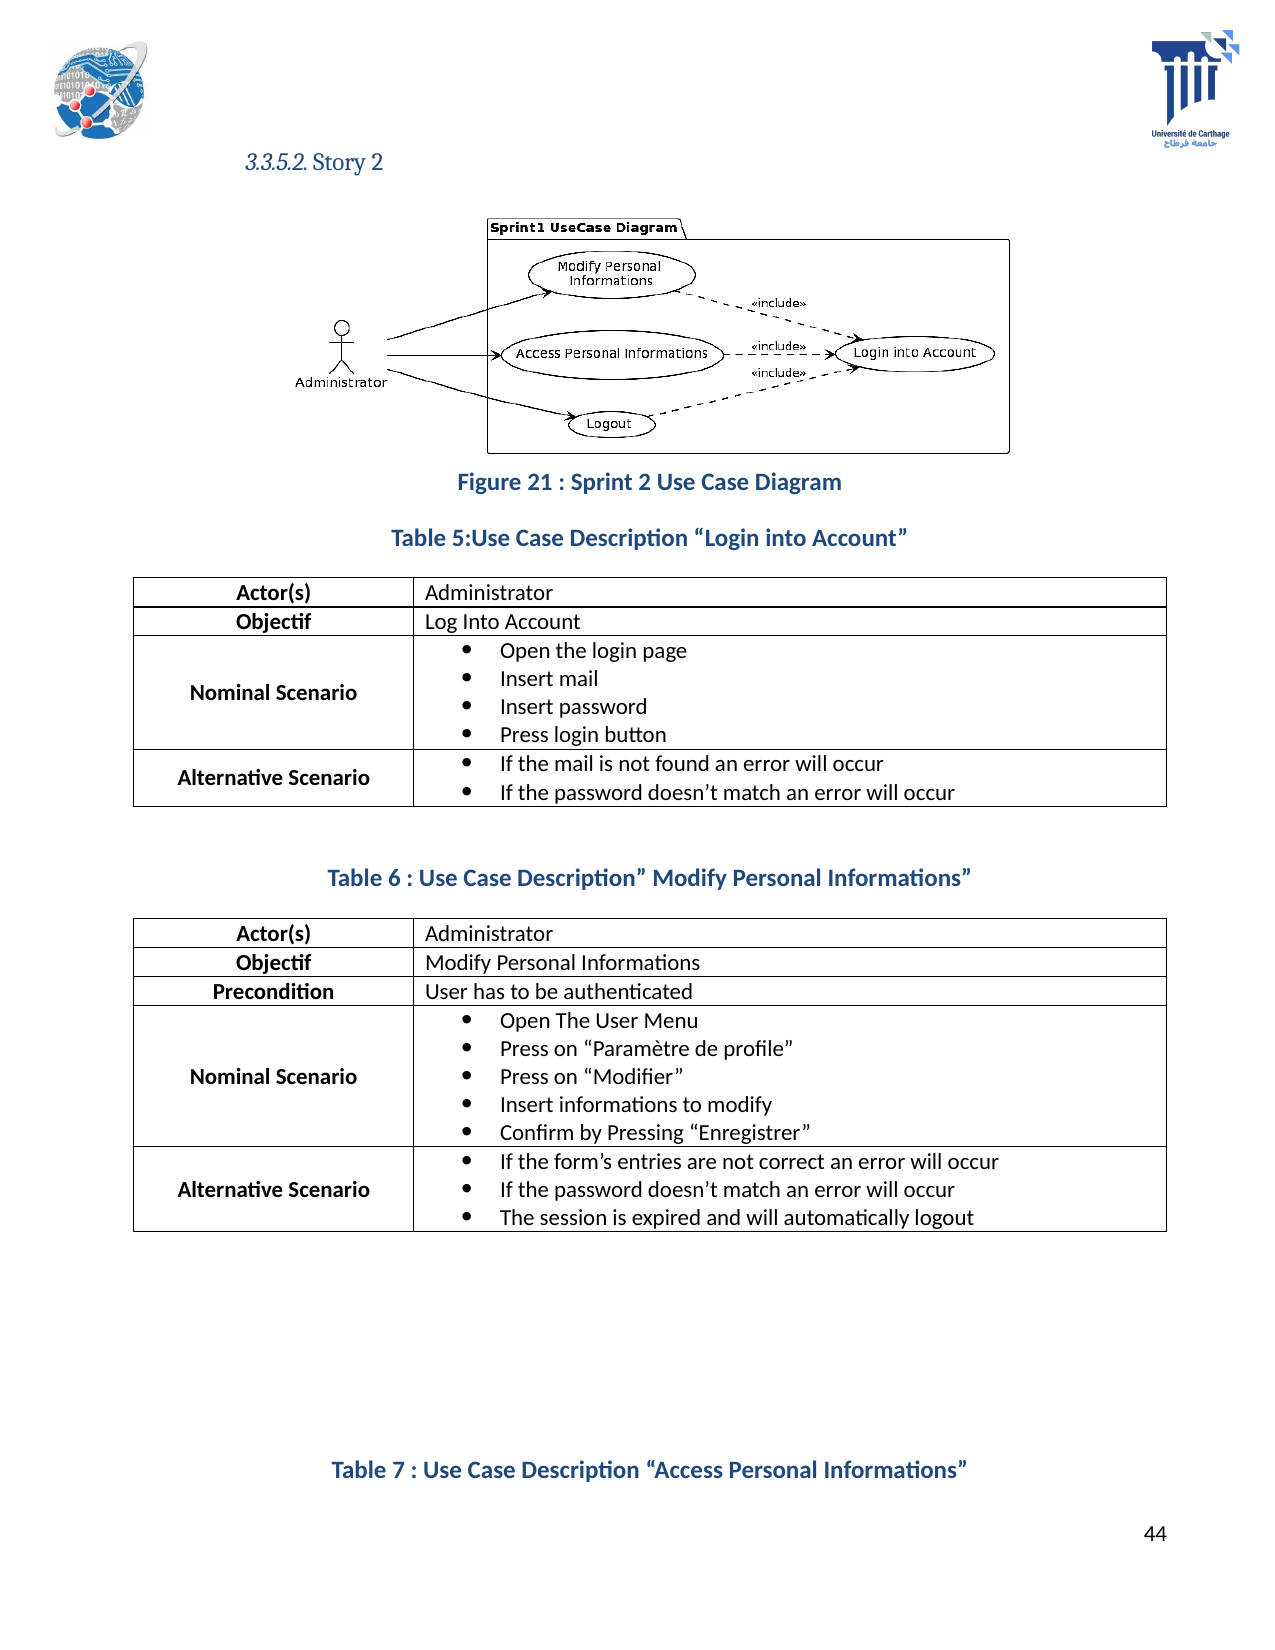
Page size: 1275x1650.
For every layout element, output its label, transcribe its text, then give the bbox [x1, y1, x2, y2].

picture [286, 209, 1013, 457]
table_cell Log Into Account [414, 608, 1166, 635]
table_cell Alternative Scenario [134, 750, 413, 806]
table_header Administrator [414, 578, 1166, 606]
table_cell If the form’s entries are not correct an error will occur If the password doesn’t match an error will occur The session is expired and will automatically logout [414, 1147, 1166, 1231]
table_cell Alternative Scenario [134, 1147, 413, 1231]
table_cell Nominal Scenario [134, 1006, 413, 1146]
table_header Administrator [414, 919, 1166, 947]
text Table 5:Use Case Description “Login into Account” [133, 522, 1167, 552]
table_header Actor(s) [134, 919, 413, 947]
table_header Actor(s) [134, 578, 413, 606]
table_cell Nominal Scenario [134, 636, 413, 748]
table_cell Modify Personal Informations [414, 948, 1166, 976]
picture [1142, 30, 1240, 148]
table_cell User has to be authenticated [414, 977, 1166, 1005]
table_cell If the mail is not found an error will occur If the password doesn’t match an error will occur [414, 750, 1166, 806]
table_cell Precondition [134, 977, 413, 1005]
text Table 6 : Use Case Description” Modify Personal Informations” [133, 862, 1167, 893]
picture [51, 40, 150, 139]
text Table 7 : Use Case Description “Access Personal Informations” [133, 1454, 1167, 1485]
text Figure 21 : Sprint 2 Use Case Diagram [133, 466, 1167, 497]
title Story 2 [245, 148, 1167, 176]
table_cell Objectif [134, 608, 413, 635]
table_cell Objectif [134, 948, 413, 976]
table_cell Open The User Menu Press on “Paramètre de profile” Press on “Modifier” Insert informations to modify Confirm by Pressing “Enregistrer” [414, 1006, 1166, 1146]
table_cell Open the login page Insert mail Insert password Press login button [414, 636, 1166, 748]
